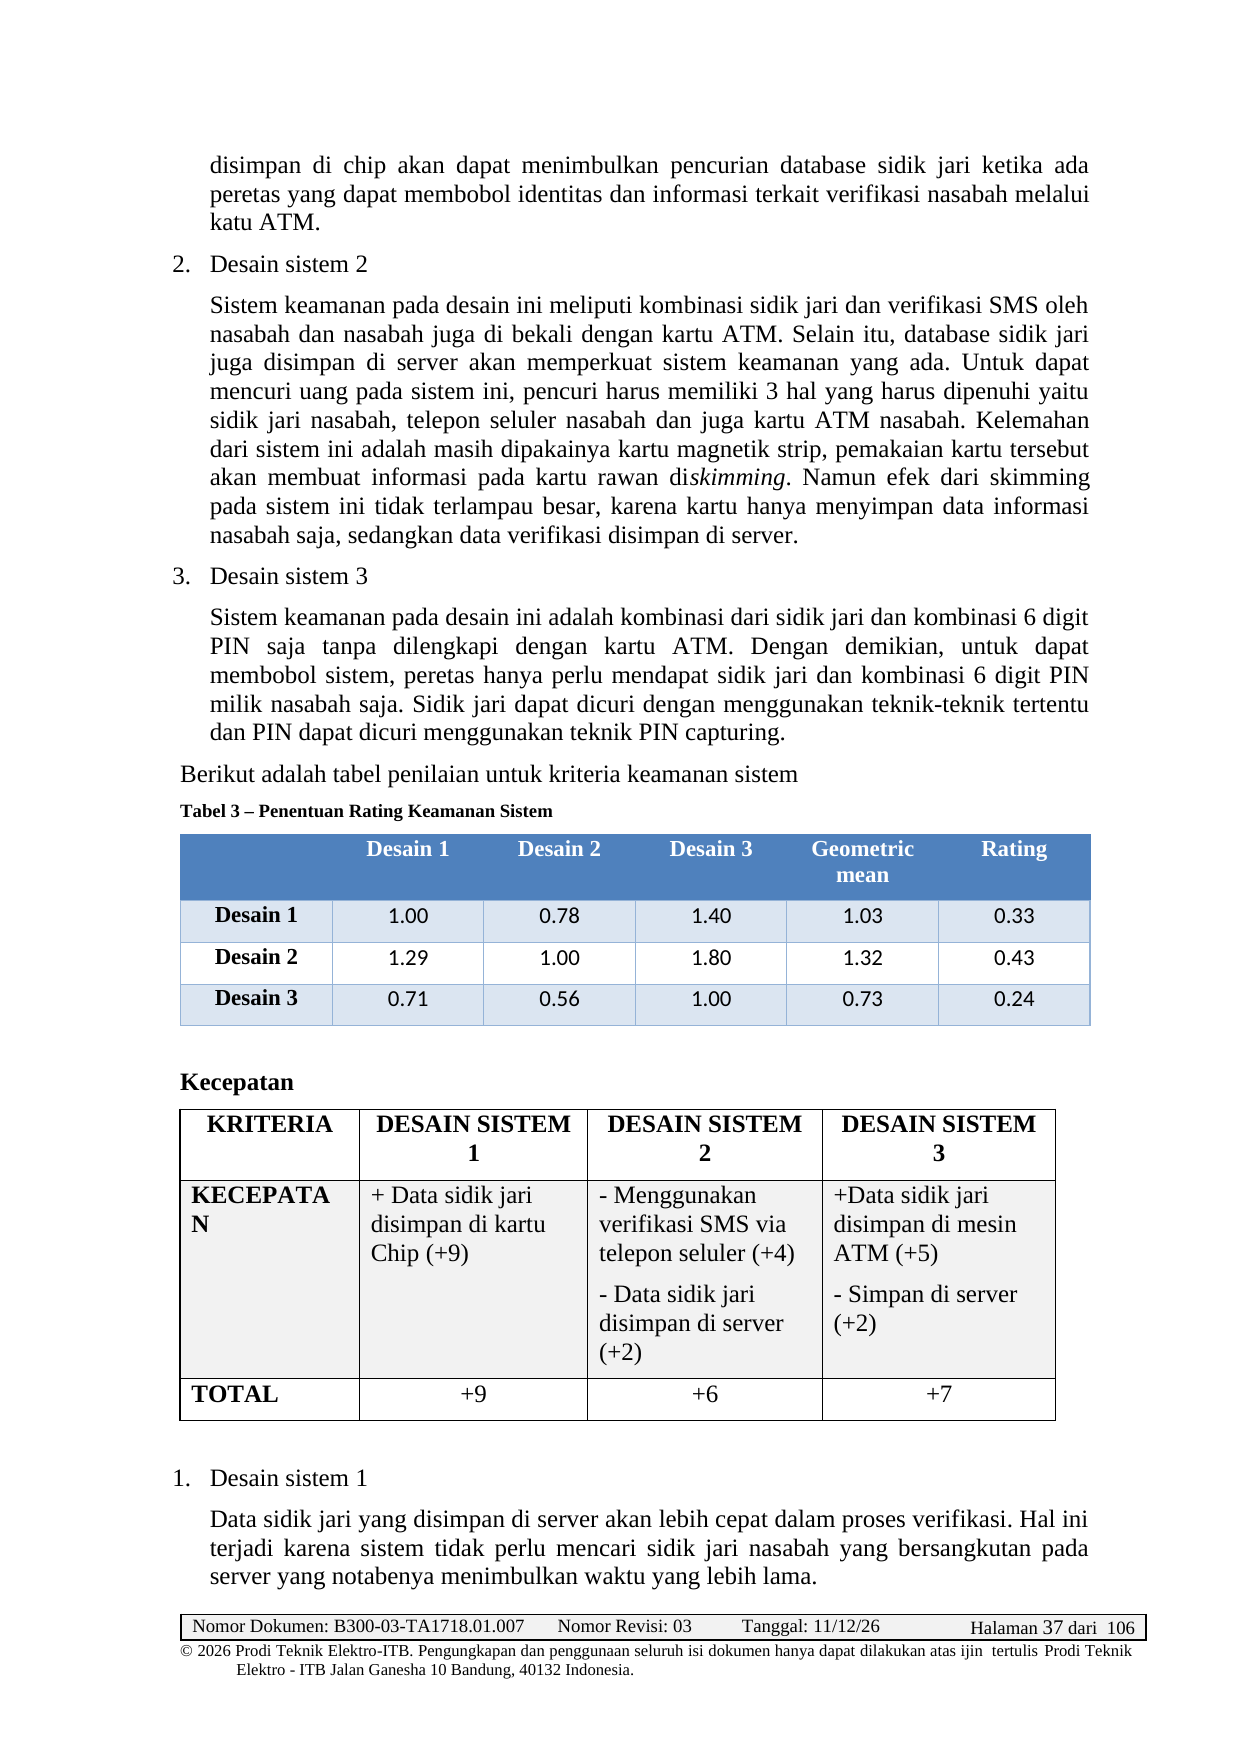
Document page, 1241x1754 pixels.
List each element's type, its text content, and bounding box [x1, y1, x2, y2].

table_cell 1.00 [636, 985, 786, 1025]
table_cell + Data sidik jari disimpan di kartu Chip (+9) [360, 1181, 587, 1378]
list Desain sistem 1 [172, 1463, 1090, 1491]
table_cell 0.73 [787, 985, 938, 1025]
table_cell 0.78 [484, 901, 635, 942]
table_cell 1.29 [333, 943, 483, 983]
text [209, 150, 1090, 236]
text Data sidik jari yang disimpan di server akan lebih cepat dalam proses verifikasi. Hal ini terjadi karena sistem tidak perlu mencari sidik jari nasabah yang bersangkutan pada server yang notabenya menimbulkan waktu yang lebih lama. [209, 1504, 1090, 1590]
text Sistem keamanan pada desain ini meliputi kombinasi sidik jari dan verifikasi SMS oleh nasabah dan nasabah juga di bekali dengan kartu ATM. Selain itu, database sidik jari juga disimpan di server akan memperkuat sistem keamanan yang ada. Untuk dapat mencuri uang pada sistem ini, pencuri harus memiliki 3 hal yang harus dipenuhi yaitu sidik jari nasabah, telepon seluler nasabah dan juga kartu ATM nasabah. Kelemahan dari sistem ini adalah masih dipakainya kartu magnetik strip, pemakaian kartu tersebut akan membuat informasi pada kartu rawan diskimming. Namun efek dari skimming pada sistem ini tidak terlampau besar, karena kartu hanya menyimpan data informasi nasabah saja, sedangkan data verifikasi disimpan di server. [209, 290, 1090, 549]
table_cell TOTAL [181, 1379, 359, 1420]
table_cell 0.71 [333, 985, 483, 1025]
table_cell 1.03 [787, 901, 938, 942]
table_cell Desain 3 [181, 985, 332, 1025]
table_cell 1.00 [333, 901, 483, 942]
table_header [181, 835, 332, 900]
table_cell Desain 1 [181, 901, 332, 942]
table_header Desain 1 [333, 835, 483, 900]
table_cell +Data sidik jari disimpan di mesin ATM (+5) - Simpan di server (+2) [823, 1181, 1055, 1378]
table_cell - Menggunakan verifikasi SMS via telepon seluler (+4) - Data sidik jari disimpan di server (+2) [588, 1181, 822, 1378]
table_cell +7 [823, 1379, 1055, 1420]
text Berikut adalah tabel penilaian untuk kriteria keamanan sistem [180, 759, 1090, 787]
text Sistem keamanan pada desain ini adalah kombinasi dari sidik jari dan kombinasi 6 digit PIN saja tanpa dilengkapi dengan kartu ATM. Dengan demikian, untuk dapat membobol sistem, peretas hanya perlu mendapat sidik jari dan kombinasi 6 digit PIN milik nasabah saja. Sidik jari dapat dicuri dengan menggunakan teknik-teknik tertentu dan PIN dapat dicuri menggunakan teknik PIN capturing. [209, 602, 1090, 746]
table_header Desain 2 [484, 835, 635, 900]
table_cell 0.33 [939, 901, 1089, 942]
list Desain sistem 2 [172, 249, 1090, 277]
table_cell +9 [360, 1379, 587, 1420]
table_cell 0.43 [939, 943, 1089, 983]
table_cell 1.32 [787, 943, 938, 983]
table_cell 1.80 [636, 943, 786, 983]
text Tabel 3 – Penentuan Rating Keamanan Sistem [180, 800, 1090, 822]
table_cell Desain 2 [181, 943, 332, 983]
text Kecepatan [180, 1067, 1090, 1096]
table_header Rating [939, 835, 1089, 900]
table_header Kriteria [181, 1110, 359, 1179]
table_header Desain sistem 2 [588, 1110, 822, 1179]
table_cell 1.40 [636, 901, 786, 942]
table_header Desain 3 [636, 835, 786, 900]
table_header Geometric mean [787, 835, 938, 900]
table_header Desain sistem 1 [360, 1110, 587, 1179]
table_cell +6 [588, 1379, 822, 1420]
table_cell Kecepatan [181, 1181, 359, 1378]
list Desain sistem 3 [172, 561, 1090, 590]
table_cell 0.56 [484, 985, 635, 1025]
table_header desain sistem 3 [823, 1110, 1055, 1179]
table_cell 1.00 [484, 943, 635, 983]
table_cell 0.24 [939, 985, 1089, 1025]
